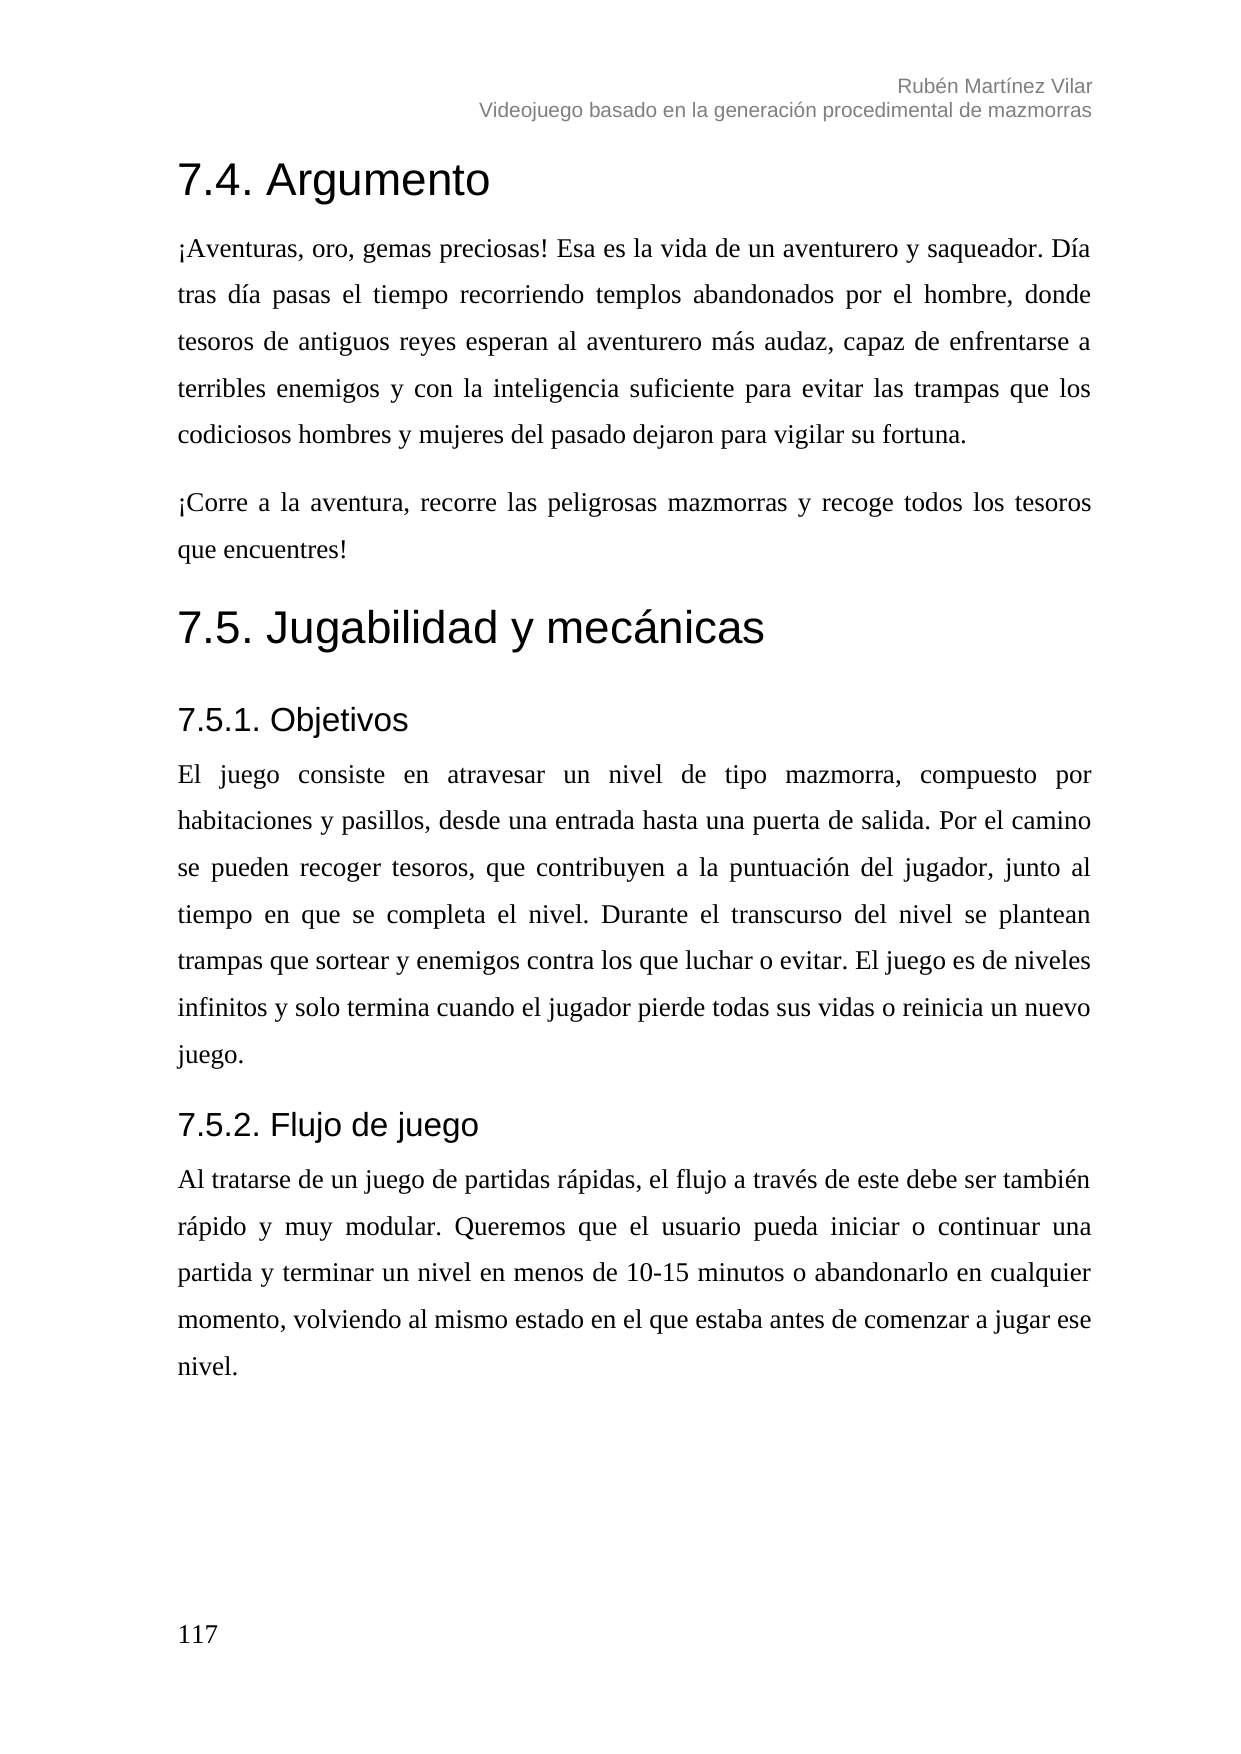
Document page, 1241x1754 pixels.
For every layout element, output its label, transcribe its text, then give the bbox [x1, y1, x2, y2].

subtitle Jugabilidad y mecánicas [177, 600, 1092, 653]
text El juego consiste en atravesar un nivel de tipo mazmorra, compuesto por habitaciones y pasillos, desde una entrada hasta una puerta de salida. Por el camino se pueden recoger tesoros, que contribuyen a la puntuación del jugador, junto al tiempo en que se completa el nivel. Durante el transcurso del nivel se plantean trampas que sortear y enemigos contra los que luchar o evitar. El juego es de niveles infinitos y solo termina cuando el jugador pierde todas sus vidas o reinicia un nuevo juego. [177, 758, 1092, 1069]
text ¡Aventuras, oro, gemas preciosas! Esa es la vida de un aventurero y saqueador. Día tras día pasas el tiempo recorriendo templos abandonados por el hombre, donde tesoros de antiguos reyes esperan al aventurero más audaz, capaz de enfrentarse a terribles enemigos y con la inteligencia suficiente para evitar las trampas que los codiciosos hombres y mujeres del pasado dejaron para vigilar su fortuna. [177, 232, 1092, 450]
text Al tratarse de un juego de partidas rápidas, el flujo a través de este debe ser también rápido y muy modular. Queremos que el usuario pueda iniciar o continuar una partida y terminar un nivel en menos de 10-15 minutos o abandonarlo en cualquier momento, volviendo al mismo estado en el que estaba antes de comenzar a jugar ese nivel. [177, 1163, 1092, 1381]
subtitle Argumento [177, 153, 1092, 206]
text ¡Corre a la aventura, recorre las peligrosas mazmorras y recoge todos los tesoros que encuentres! [177, 486, 1092, 564]
subtitle Objetivos [177, 700, 1092, 739]
subtitle Flujo de juego [177, 1105, 1092, 1144]
